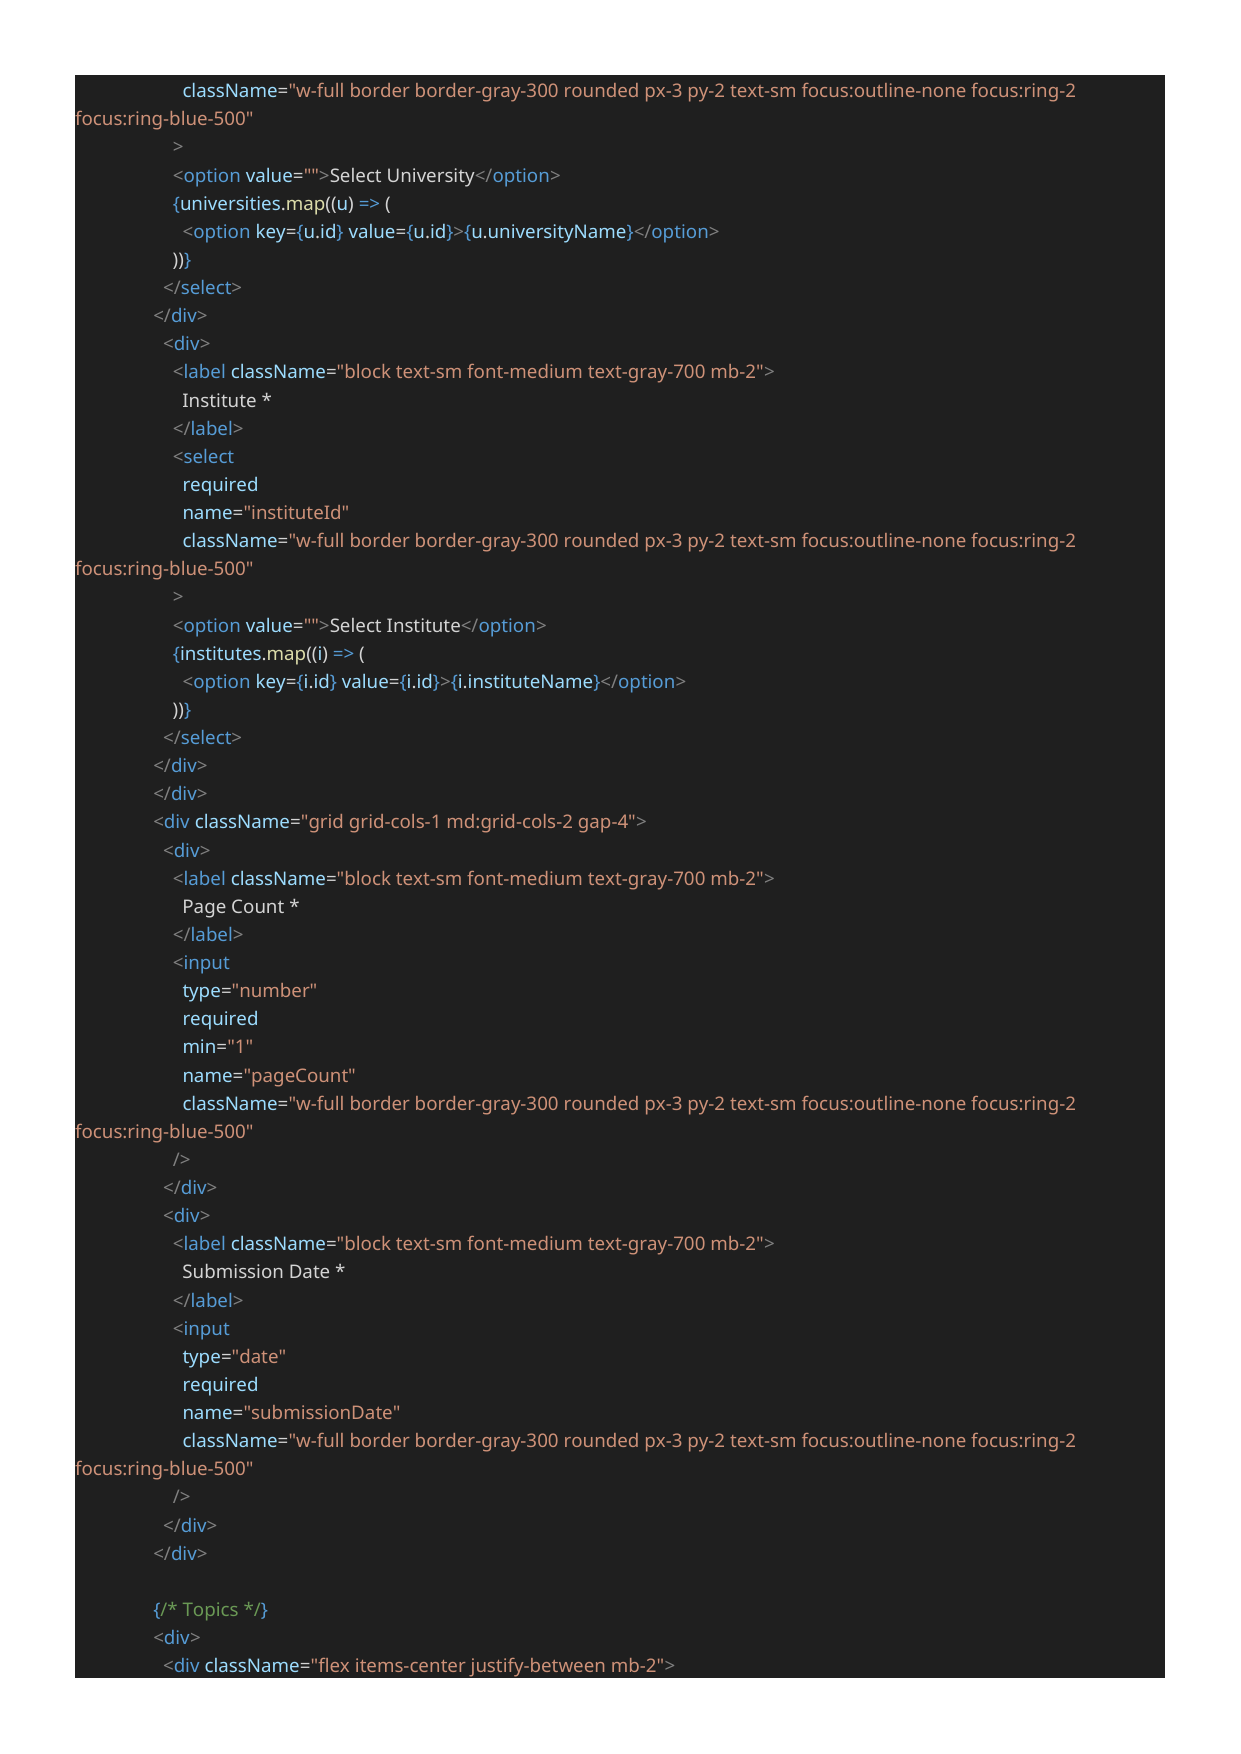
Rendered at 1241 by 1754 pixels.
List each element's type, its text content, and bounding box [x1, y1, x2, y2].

text > [75, 131, 1165, 159]
text /> [75, 1144, 1165, 1172]
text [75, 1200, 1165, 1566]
text <label className="block text-sm font-medium text-gray-700 mb-2"> [75, 862, 1165, 891]
text required [75, 469, 1165, 497]
text <div> [75, 834, 1165, 862]
text required [75, 1003, 1165, 1031]
text <input [75, 947, 1165, 975]
text <select [75, 441, 1165, 469]
text <option key={i.id} value={i.id}>{i.instituteName}</option> [75, 666, 1165, 694]
text > [75, 581, 1165, 609]
text name="instituteId" [75, 497, 1165, 525]
text type="number" [75, 975, 1165, 1003]
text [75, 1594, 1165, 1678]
text </div> [75, 300, 1165, 328]
text <div className="grid grid-cols-1 md:grid-cols-2 gap-4"> [75, 806, 1165, 834]
text <option key={u.id} value={u.id}>{u.universityName}</option> [75, 216, 1165, 244]
text </label> [75, 412, 1165, 441]
text </div> [75, 778, 1165, 806]
text </label> [75, 919, 1165, 947]
text {institutes.map((i) => ( [75, 637, 1165, 666]
text <label className="block text-sm font-medium text-gray-700 mb-2"> [75, 356, 1165, 384]
text </select> [75, 722, 1165, 750]
text </select> [75, 272, 1165, 300]
text <div> [75, 328, 1165, 356]
text Page Count * [75, 891, 1165, 919]
text ))} [75, 694, 1165, 722]
text name="pageCount" [75, 1059, 1165, 1087]
text <option value="">Select University</option> [75, 159, 1165, 187]
text </div> [75, 1172, 1165, 1200]
text className="w-full border border-gray-300 rounded px-3 py-2 text-sm focus:outline-none focus:ring-2 focus:ring-blue-500" [75, 525, 1165, 581]
text {universities.map((u) => ( [75, 187, 1165, 216]
text Institute * [75, 384, 1165, 412]
text min="1" [75, 1031, 1165, 1059]
text ))} [75, 244, 1165, 272]
text className="w-full border border-gray-300 rounded px-3 py-2 text-sm focus:outline-none focus:ring-2 focus:ring-blue-500" [75, 1087, 1165, 1144]
text </div> [75, 750, 1165, 778]
text <option value="">Select Institute</option> [75, 609, 1165, 637]
text className="w-full border border-gray-300 rounded px-3 py-2 text-sm focus:outline-none focus:ring-2 focus:ring-blue-500" [75, 75, 1165, 131]
